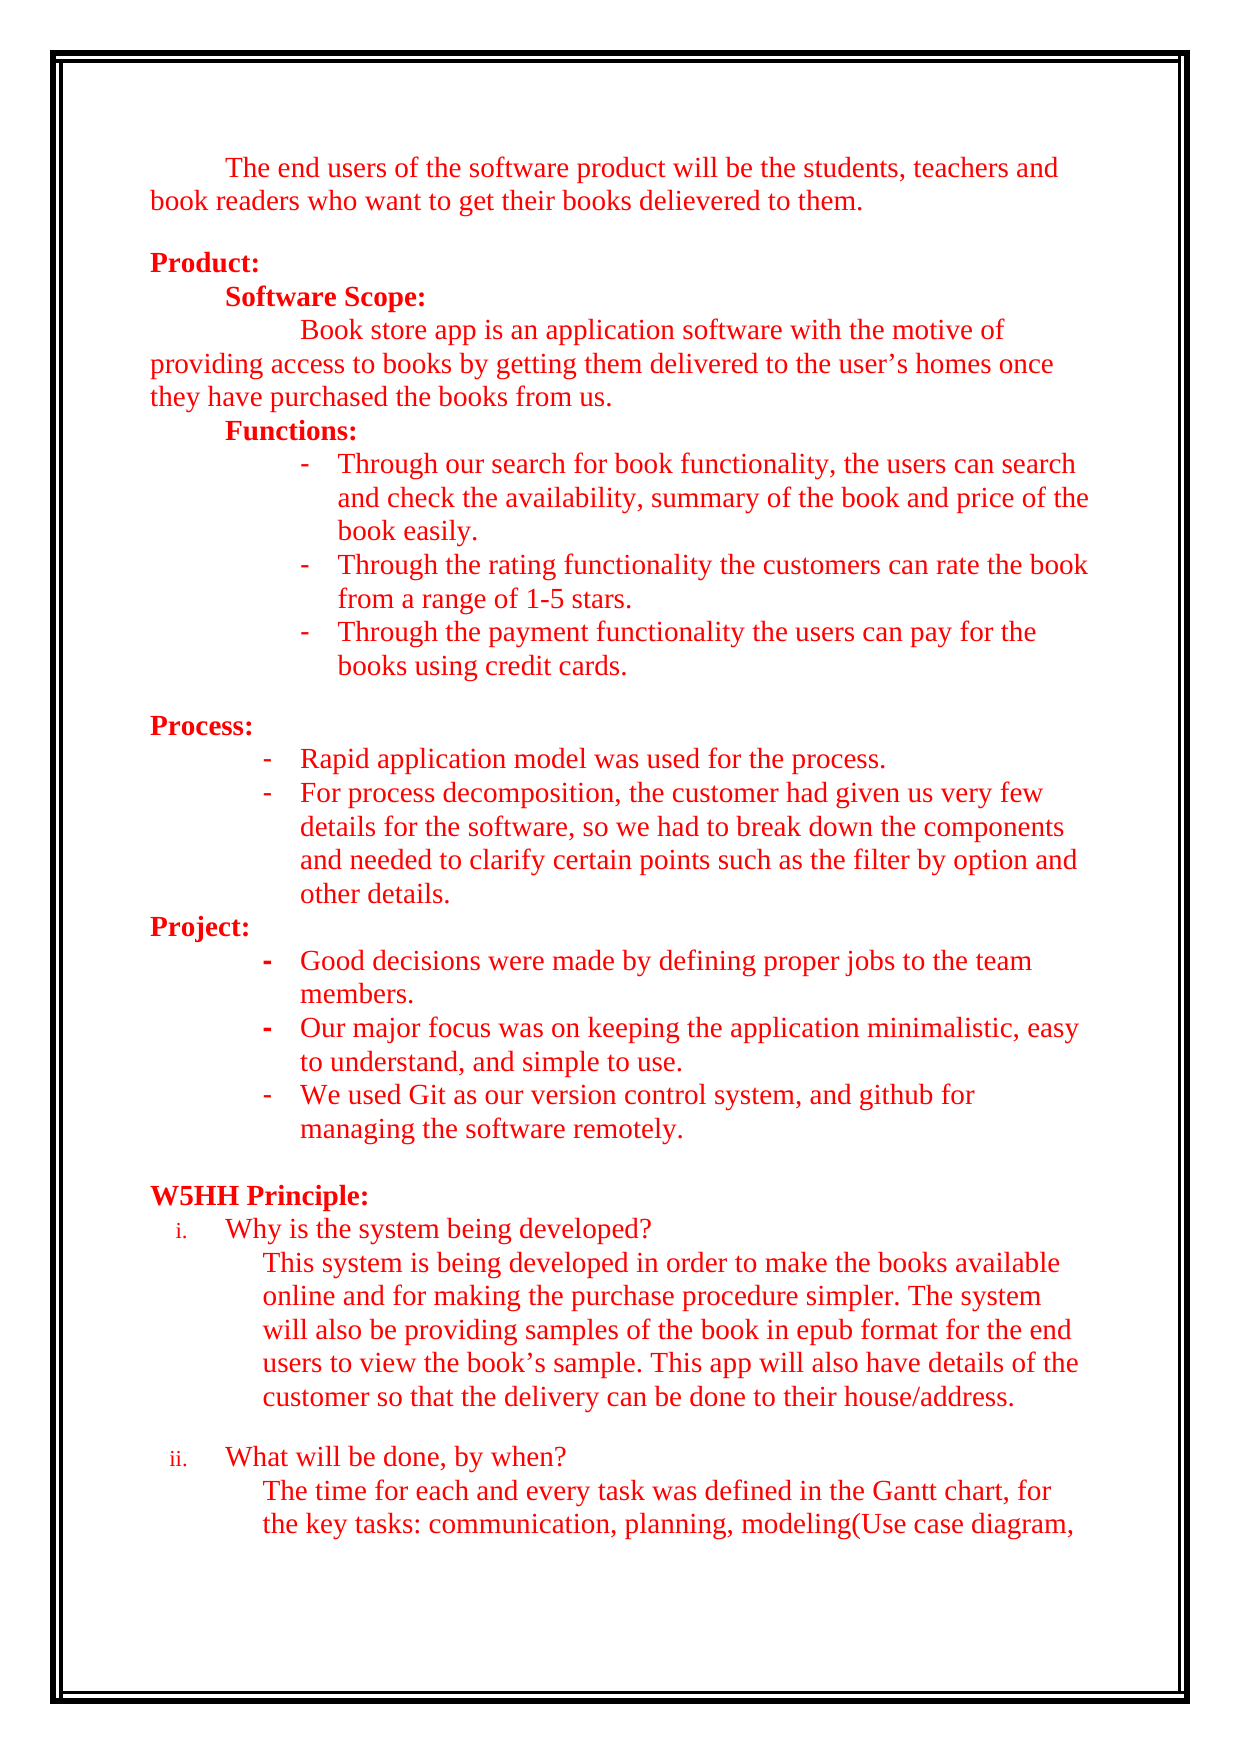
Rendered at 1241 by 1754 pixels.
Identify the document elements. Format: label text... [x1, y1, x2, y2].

list Good decisions were made by defining proper jobs to the team members. [262, 943, 1090, 1010]
list Through the rating functionality the customers can rate the book from a range of 1-5 stars. [300, 547, 1090, 614]
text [262, 1473, 1090, 1540]
text Book store app is an application software with the motive of providing access to books by getting them delivered to the user’s homes once they have purchased the books from us. [150, 312, 1090, 413]
text This system is being developed in order to make the books available online and for making the purchase procedure simpler. The system will also be providing samples of the book in epub format for the end users to view the book’s sample. This app will also have details of the customer so that the delivery can be done to their house/address. [262, 1245, 1090, 1413]
list For process decomposition, the customer had given us very few details for the software, so we had to break down the components and needed to clarify certain points such as the filter by option and other details. [262, 775, 1090, 909]
list We used Git as our version control system, and github for managing the software remotely. [262, 1077, 1090, 1144]
text Software Scope: [150, 279, 1090, 312]
list Why is the system being developed? [187, 1211, 1090, 1245]
list Through our search for book functionality, the users can search and check the availability, summary of the book and price of the book easily. [300, 446, 1090, 547]
text Process: [150, 708, 1090, 741]
list Our major focus was on keeping the application minimalistic, easy to understand, and simple to use. [262, 1010, 1090, 1077]
text Project: [150, 909, 1090, 943]
text The end users of the software product will be the students, teachers and book readers who want to get their books delievered to them. [150, 150, 1090, 217]
list What will be done, by when? [187, 1439, 1090, 1473]
text Product: [150, 245, 1090, 279]
list Through the payment functionality the users can pay for the books using credit cards. [300, 614, 1090, 681]
list Rapid application model was used for the process. [262, 741, 1090, 775]
text W5HH Principle: [150, 1178, 1090, 1211]
text Functions: [150, 413, 1090, 446]
